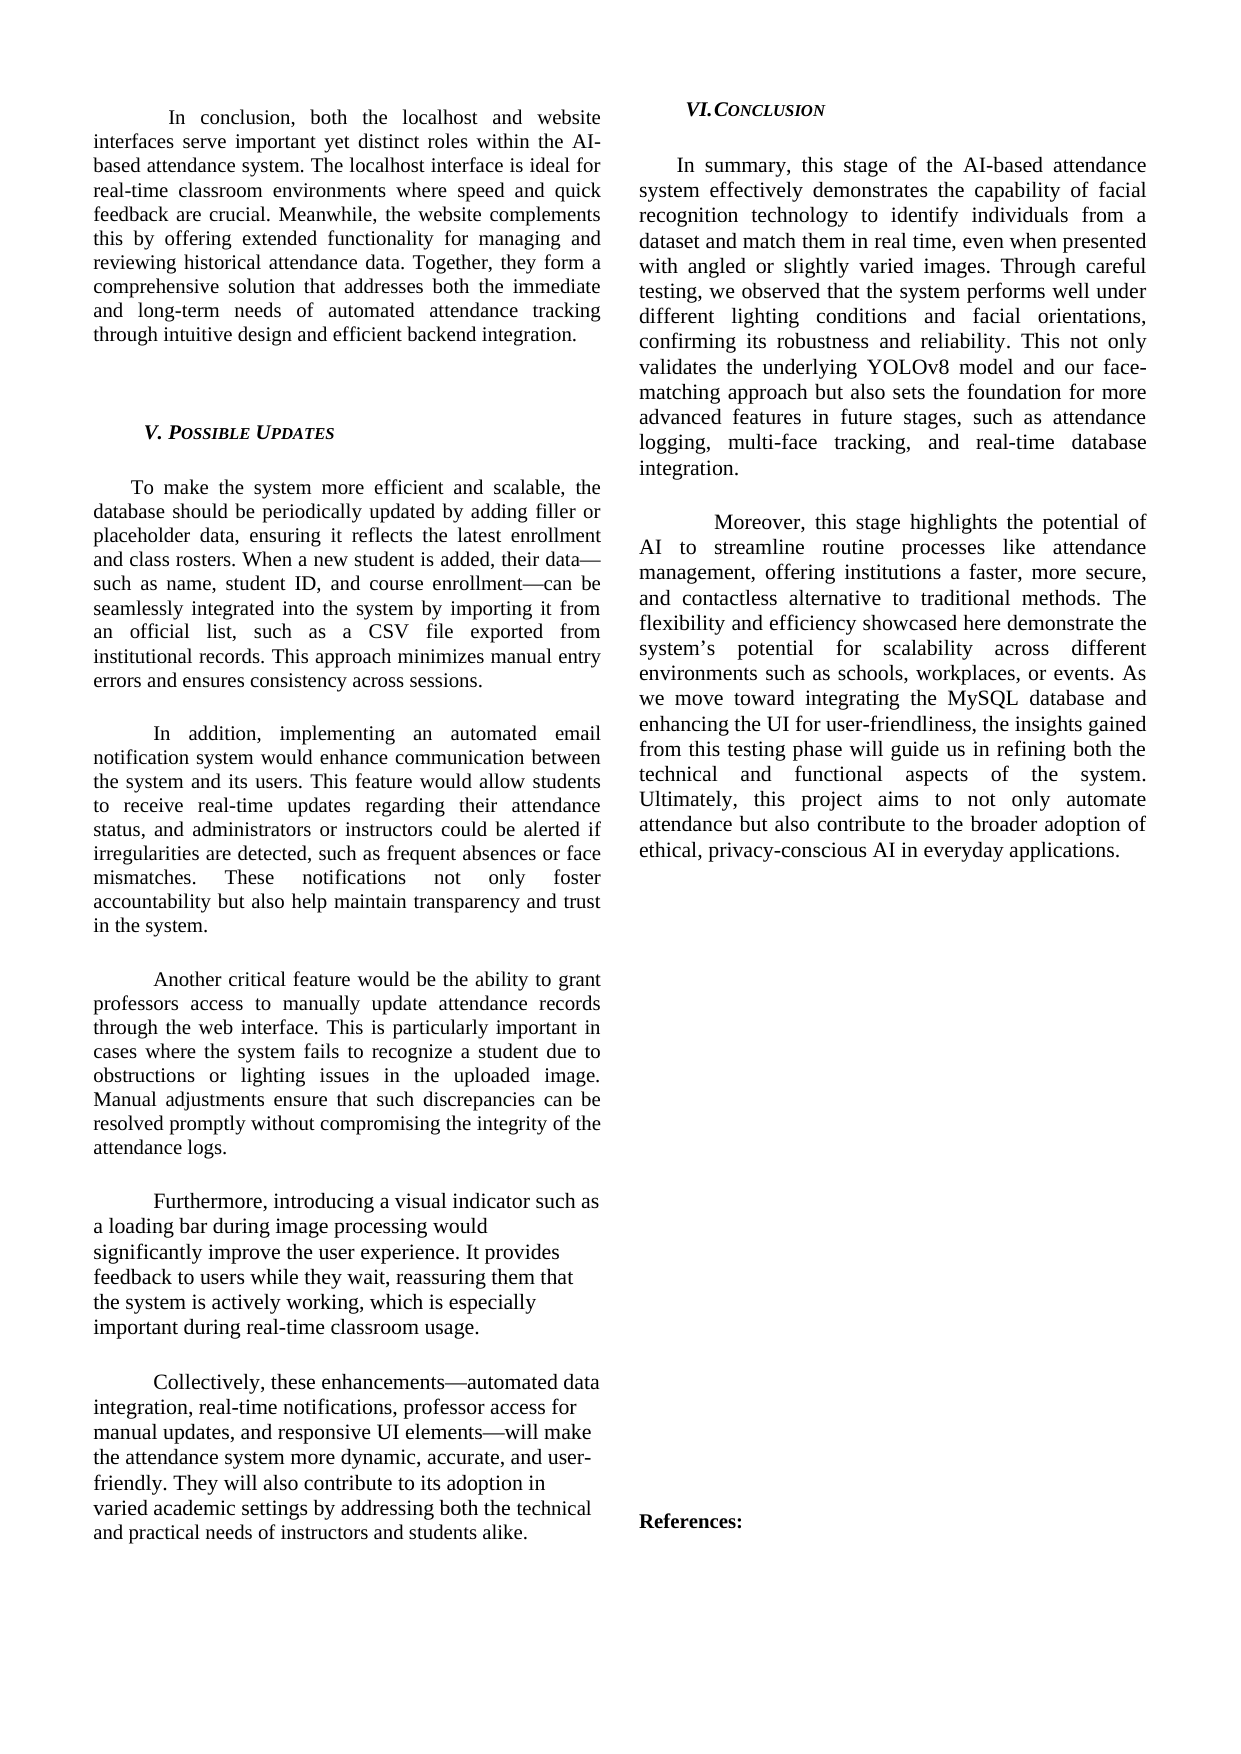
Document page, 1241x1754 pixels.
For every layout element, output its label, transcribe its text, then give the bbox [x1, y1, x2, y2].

text In summary, this stage of the AI-based attendance system effectively demonstrates the capability of facial recognition technology to identify individuals from a dataset and match them in real time, even when presented with angled or slightly varied images. Through careful testing, we observed that the system performs well under different lighting conditions and facial orientations, confirming its robustness and reliability. This not only validates the underlying YOLOv8 model and our face-matching approach but also sets the foundation for more advanced features in future stages, such as attendance logging, multi-face tracking, and real-time database integration. [639, 152, 1147, 480]
text In conclusion, both the localhost and website interfaces serve important yet distinct roles within the AI-based attendance system. The localhost interface is ideal for real-time classroom environments where speed and quick feedback are crucial. Meanwhile, the website complements this by offering extended functionality for managing and reviewing historical attendance data. Together, they form a comprehensive solution that addresses both the immediate and long-term needs of automated attendance tracking through intuitive design and efficient backend integration. [93, 105, 601, 346]
text In addition, implementing an automated email notification system would enhance communication between the system and its users. This feature would allow students to receive real-time updates regarding their attendance status, and administrators or instructors could be alerted if irregularities are detected, such as frequent absences or face mismatches. These notifications not only foster accountability but also help maintain transparency and trust in the system. [93, 721, 601, 937]
subtitle Possible Updates [131, 420, 601, 444]
text Moreover, this stage highlights the potential of AI to streamline routine processes like attendance management, offering institutions a faster, more secure, and contactless alternative to traditional methods. The flexibility and efficiency showcased here demonstrate the system’s potential for scalability across different environments such as schools, workplaces, or events. As we move toward integrating the MySQL database and enhancing the UI for user-friendliness, the insights gained from this testing phase will guide us in refining both the technical and functional aspects of the system. Ultimately, this project aims to not only automate attendance but also contribute to the broader adoption of ethical, privacy-conscious AI in everyday applications. [639, 509, 1147, 862]
text Furthermore, introducing a visual indicator such as a loading bar during image processing would significantly improve the user experience. It provides feedback to users while they wait, reassuring them that the system is actively working, which is especially important during real-time classroom usage. [93, 1188, 601, 1339]
text Another critical feature would be the ability to grant professors access to manually update attendance records through the web interface. This is particularly important in cases where the system fails to recognize a student due to obstructions or lighting issues in the uploaded image. Manual adjustments ensure that such discrepancies can be resolved promptly without compromising the integrity of the attendance logs. [93, 967, 601, 1159]
text Collectively, these enhancements—automated data integration, real-time notifications, professor access for manual updates, and responsive UI elements—will make the attendance system more dynamic, accurate, and user-friendly. They will also contribute to its adoption in varied academic settings by addressing both the technical and practical needs of instructors and students alike. [93, 1369, 601, 1544]
text References: [639, 1509, 1147, 1533]
text To make the system more efficient and scalable, the database should be periodically updated by adding filler or placeholder data, ensuring it reflects the latest enrollment and class rosters. When a new student is added, their data—such as name, student ID, and course enrollment—can be seamlessly integrated into the system by importing it from an official list, such as a CSV file exported from institutional records. This approach minimizes manual entry errors and ensures consistency across sessions. [93, 475, 601, 692]
subtitle Conclusion [676, 97, 1147, 121]
